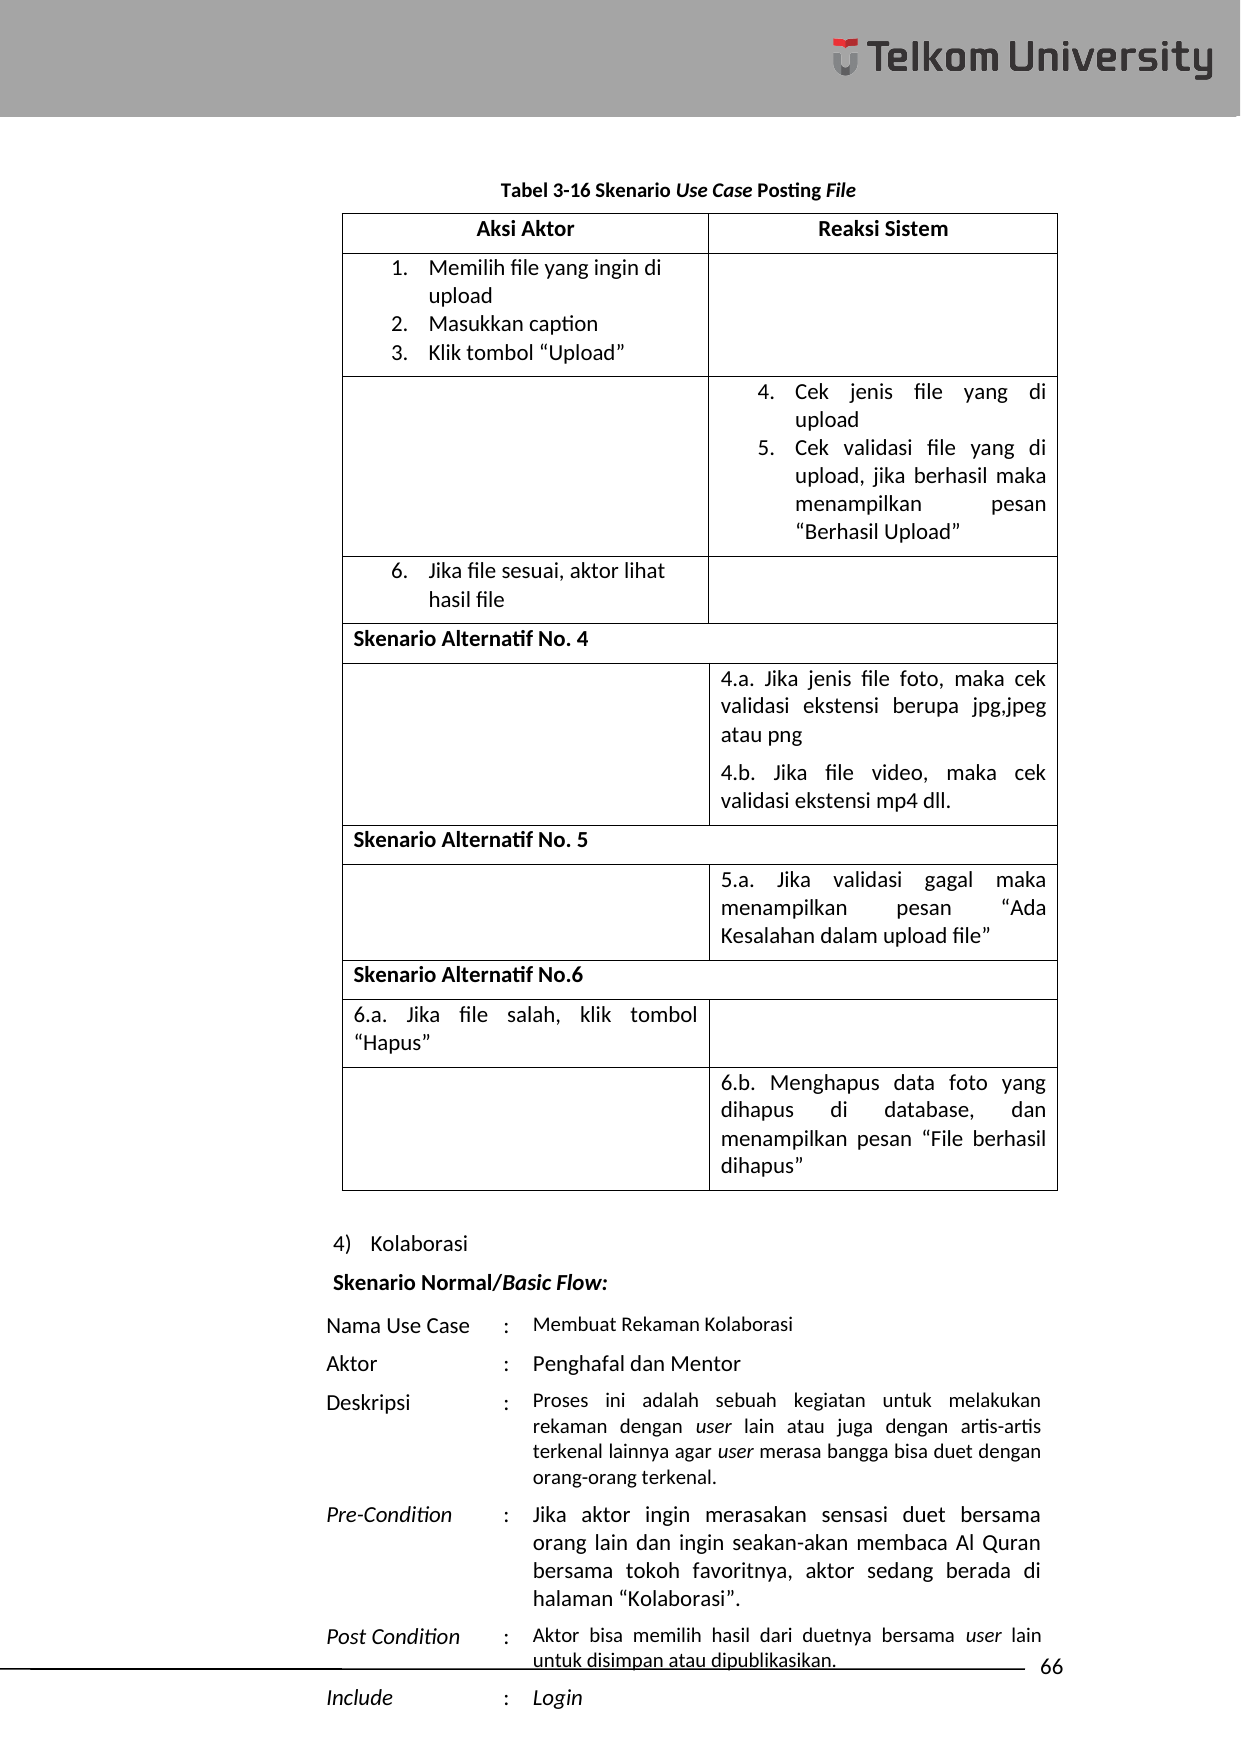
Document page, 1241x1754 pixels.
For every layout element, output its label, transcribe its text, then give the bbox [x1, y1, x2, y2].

table_cell Memilih file yang ingin di upload Masukkan caption Klik tombol “Upload” [343, 254, 708, 376]
table_header Membuat Rekaman Kolaborasi [521, 1311, 1053, 1349]
table_header : [492, 1311, 521, 1349]
table_header Reaksi Sistem [709, 214, 1057, 252]
table_cell Login [521, 1684, 1053, 1722]
table_cell Skenario Alternatif No.6 [343, 961, 709, 999]
table_cell [709, 557, 1057, 623]
table_cell Post Condition [315, 1622, 492, 1683]
table_cell [343, 377, 708, 556]
table_cell Deskripsi [315, 1388, 492, 1500]
table_cell [343, 1068, 709, 1190]
table_cell 4.a. Jika jenis file foto, maka cek validasi ekstensi berupa jpg,jpeg atau png 4.b. Jika file video, maka cek validasi ekstensi mp4 dll. [710, 664, 1057, 824]
table_cell Proses ini adalah sebuah kegiatan untuk melakukan rekaman dengan user lain atau juga dengan artis-artis terkenal lainnya agar user merasa bangga bisa duet dengan orang-orang terkenal. [521, 1388, 1053, 1500]
table_cell Penghafal dan Mentor [521, 1349, 1053, 1388]
table_header Nama Use Case [315, 1311, 492, 1349]
table_cell 6.a. Jika file salah, klik tombol “Hapus” [343, 1000, 709, 1067]
table_cell Jika aktor ingin merasakan sensasi duet bersama orang lain dan ingin seakan-akan membaca Al Quran bersama tokoh favoritnya, aktor sedang berada di halaman “Kolaborasi”. [521, 1500, 1053, 1622]
table_header Aksi Aktor [343, 214, 708, 252]
table_cell [709, 254, 1057, 376]
text Skenario Normal/Basic Flow: [333, 1268, 1063, 1296]
table_cell 5.a. Jika validasi gagal maka menampilkan pesan “Ada Kesalahan dalam upload file” [710, 865, 1057, 959]
table_cell [709, 961, 1057, 999]
table_cell [710, 1000, 1057, 1067]
table_cell : [492, 1388, 521, 1500]
table_cell Skenario Alternatif No. 4 [343, 624, 1057, 663]
table_cell [343, 664, 709, 824]
table_cell Pre-Condition [315, 1500, 492, 1622]
table_cell : [492, 1684, 521, 1722]
table_cell Jika file sesuai, aktor lihat hasil file [343, 557, 708, 623]
table_cell Aktor [315, 1349, 492, 1388]
picture [833, 38, 1213, 80]
table_cell Include [315, 1684, 492, 1722]
table_cell Skenario Alternatif No. 5 [343, 826, 1057, 864]
table_cell : [492, 1622, 521, 1683]
table_cell 6.b. Menghapus data foto yang dihapus di database, dan menampilkan pesan “File berhasil dihapus” [710, 1068, 1057, 1190]
table_cell : [492, 1349, 521, 1388]
list Kolaborasi [333, 1229, 1063, 1258]
table_cell Aktor bisa memilih hasil dari duetnya bersama user lain untuk disimpan atau dipublikasikan. [521, 1622, 1053, 1683]
table_cell Cek jenis file yang di upload Cek validasi file yang di upload, jika berhasil maka menampilkan pesan “Berhasil Upload” [709, 377, 1057, 556]
table_cell : [492, 1500, 521, 1622]
table_cell [343, 865, 709, 959]
